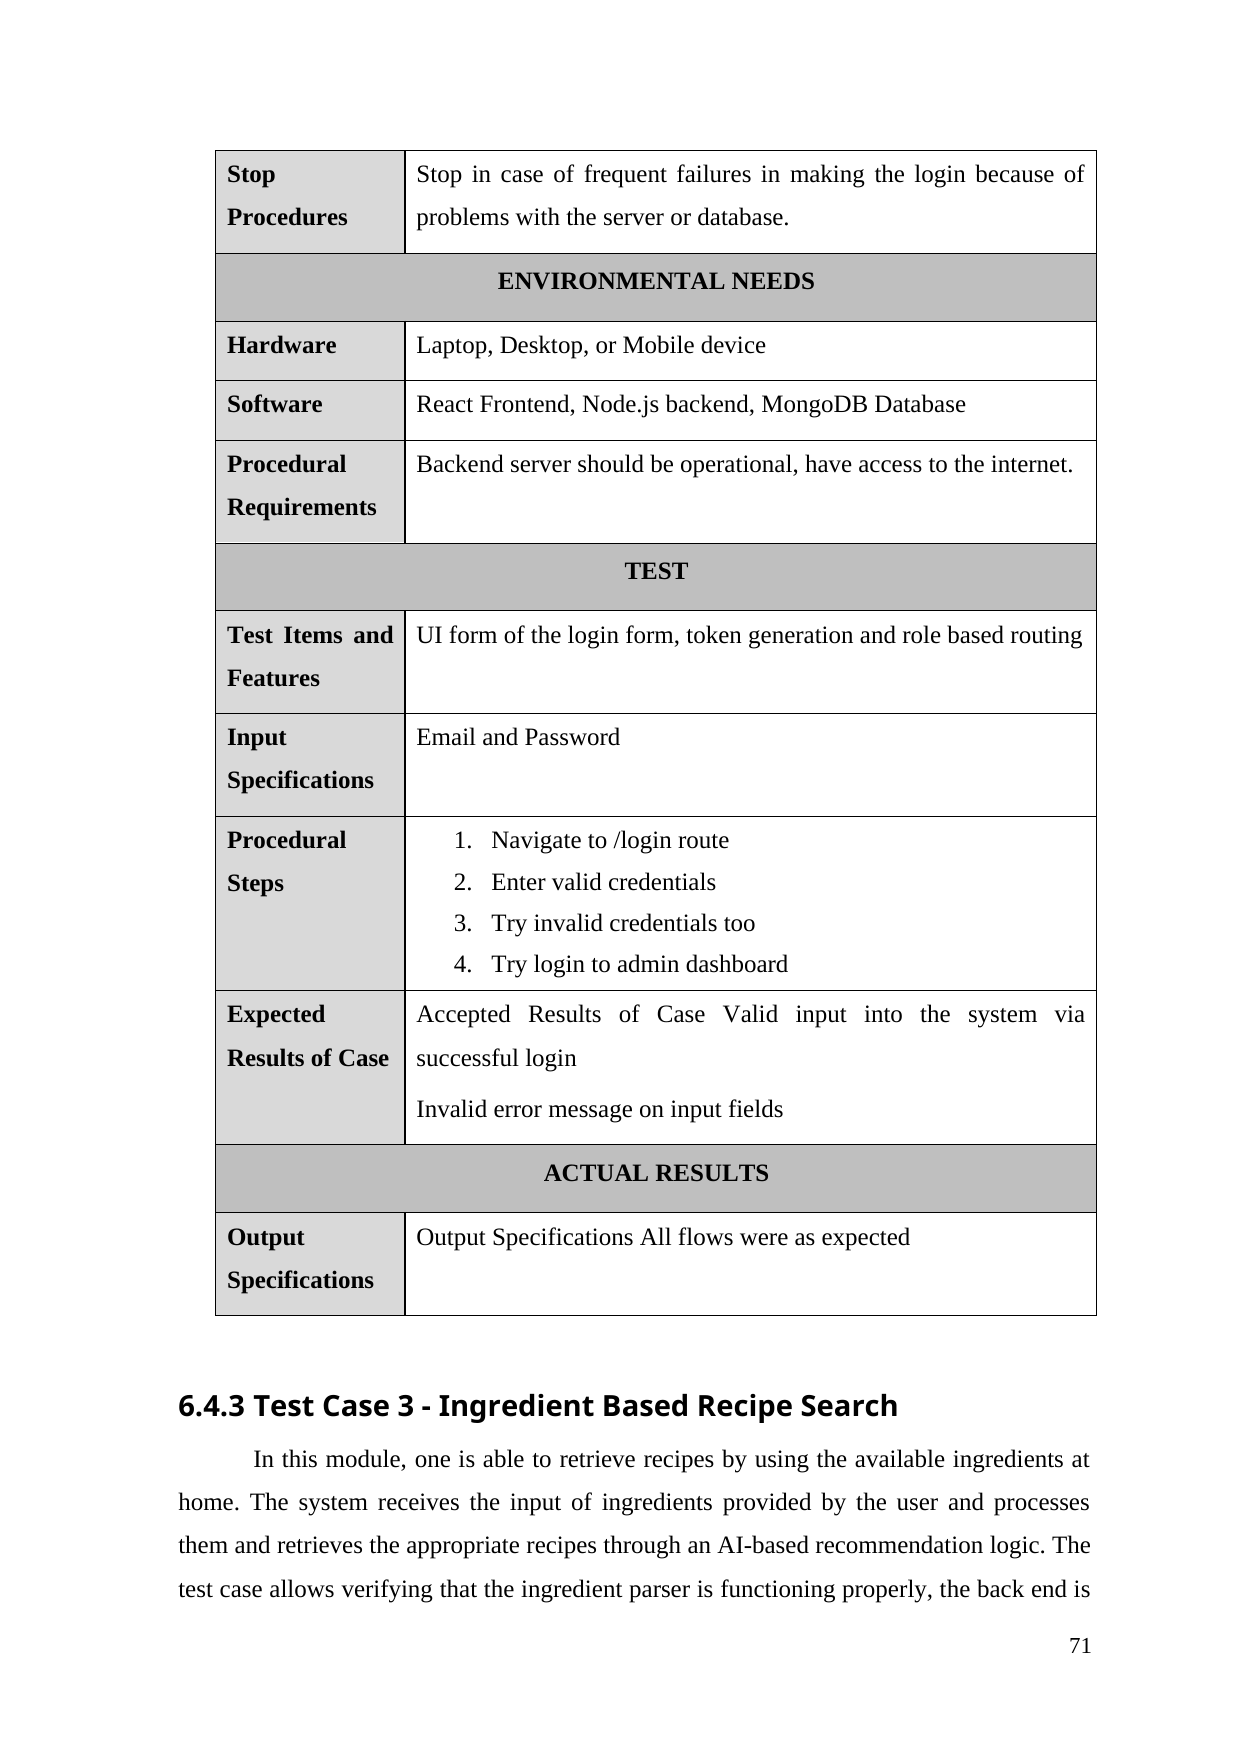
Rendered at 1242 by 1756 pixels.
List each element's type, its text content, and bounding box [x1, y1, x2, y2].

table_cell Procedural Requirements [216, 441, 404, 542]
table_cell Stop in case of frequent failures in making the login because of problems with the server or database. [406, 151, 1096, 253]
table_cell Output Specifications [216, 1213, 404, 1315]
table_cell Expected Results of Case [216, 991, 404, 1144]
table_cell Backend server should be operational, have access to the internet. [406, 441, 1096, 542]
table_cell Software [216, 381, 404, 440]
table_cell Email and Password [406, 714, 1096, 816]
table_cell ENVIRONMENTAL NEEDS [216, 254, 1096, 321]
table_cell Navigate to /login route Enter valid credentials Try invalid credentials too Try login to admin dashboard [406, 817, 1096, 990]
table_cell Stop Procedures [216, 151, 404, 253]
table_cell UI form of the login form, token generation and role based routing [406, 611, 1096, 713]
table_cell Laptop, Desktop, or Mobile device [406, 322, 1096, 380]
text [178, 1444, 1092, 1602]
table_cell Hardware [216, 322, 404, 380]
table_cell ACTUAL RESULTS [216, 1145, 1096, 1212]
table_cell Test Items and Features [216, 611, 404, 713]
table_cell Accepted Results of Case Valid input into the system via successful login Invalid error message on input fields [406, 991, 1096, 1144]
table_cell Input Specifications [216, 714, 404, 816]
table_cell Procedural Steps [216, 817, 404, 990]
table_cell Output Specifications All flows were as expected [406, 1213, 1096, 1315]
table_cell React Frontend, Node.js backend, MongoDB Database [406, 381, 1096, 440]
list Test Case 3 - Ingredient Based Recipe Search [178, 1385, 1092, 1424]
table_cell TEST [216, 544, 1096, 610]
